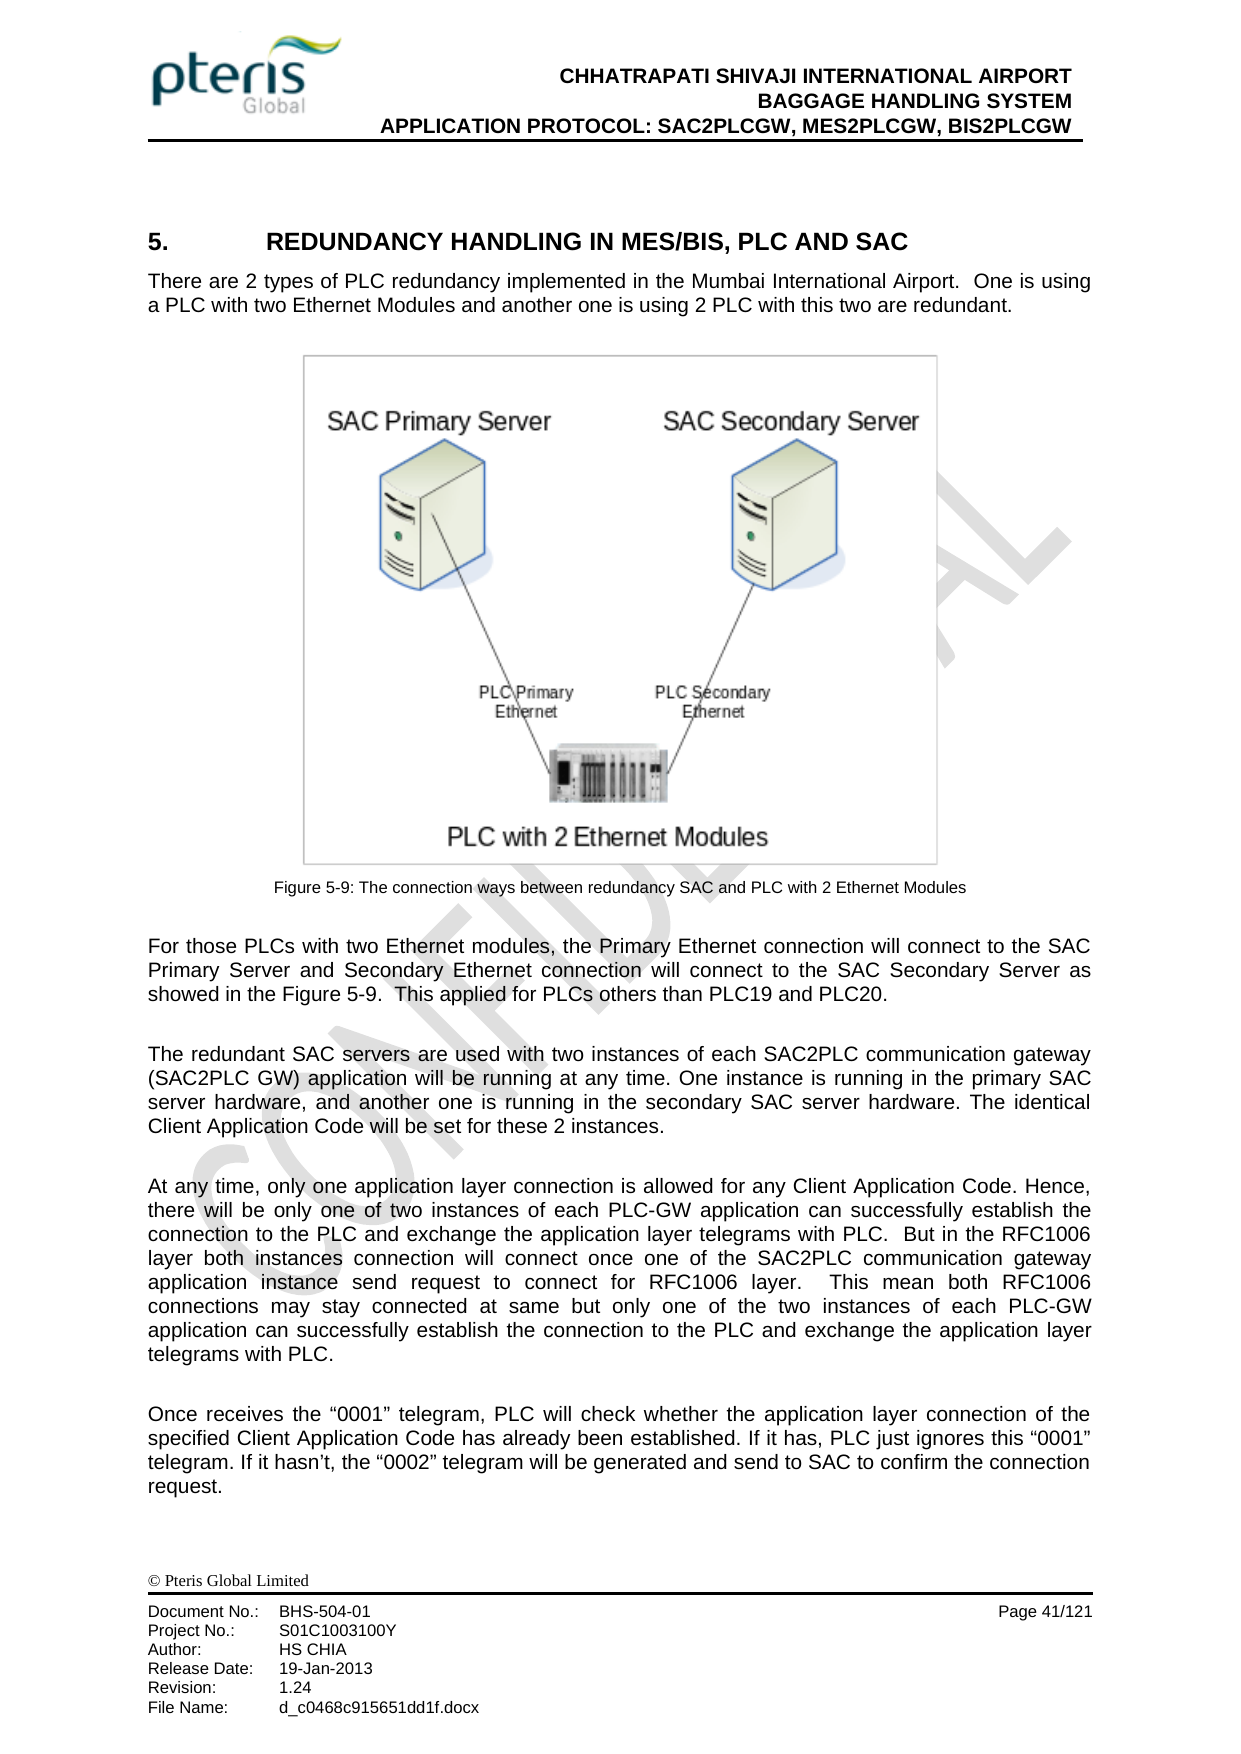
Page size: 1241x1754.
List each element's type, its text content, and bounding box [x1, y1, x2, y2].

text The redundant SAC servers are used with two instances of each SAC2PLC communication gateway (SAC2PLC GW) application will be running at any time. One instance is running in the primary SAC server hardware, and another one is running in the secondary SAC server hardware. The identical Client Application Code will be set for these 2 instances. [148, 1042, 1093, 1138]
picture [149, 31, 342, 118]
text Once receives the “0001” telegram, PLC will check whether the application layer connection of the specified Client Application Code has already been established. If it has, PLC just ignores this “0001” telegram. If it hasn’t, the “0002” telegram will be generated and send to SAC to confirm the connection request. [148, 1402, 1093, 1498]
subtitle Redundancy Handling In MES/BIS, PLC and SAC [148, 227, 1093, 256]
text There are 2 types of PLC redundancy implemented in the Mumbai International Airport. One is using a PLC with two Ethernet Modules and another one is using 2 PLC with this two are redundant. [148, 268, 1093, 316]
text At any time, only one application layer connection is allowed for any Client Application Code. Hence, there will be only one of two instances of each PLC-GW application can successfully establish the connection to the PLC and exchange the application layer telegrams with PLC. But in the RFC1006 layer both instances connection will connect once one of the SAC2PLC communication gateway application instance send request to connect for RFC1006 layer. This mean both RFC1006 connections may stay connected at same but only one of the two instances of each PLC-GW application can successfully establish the connection to the PLC and exchange the application layer telegrams with PLC. [148, 1174, 1093, 1366]
